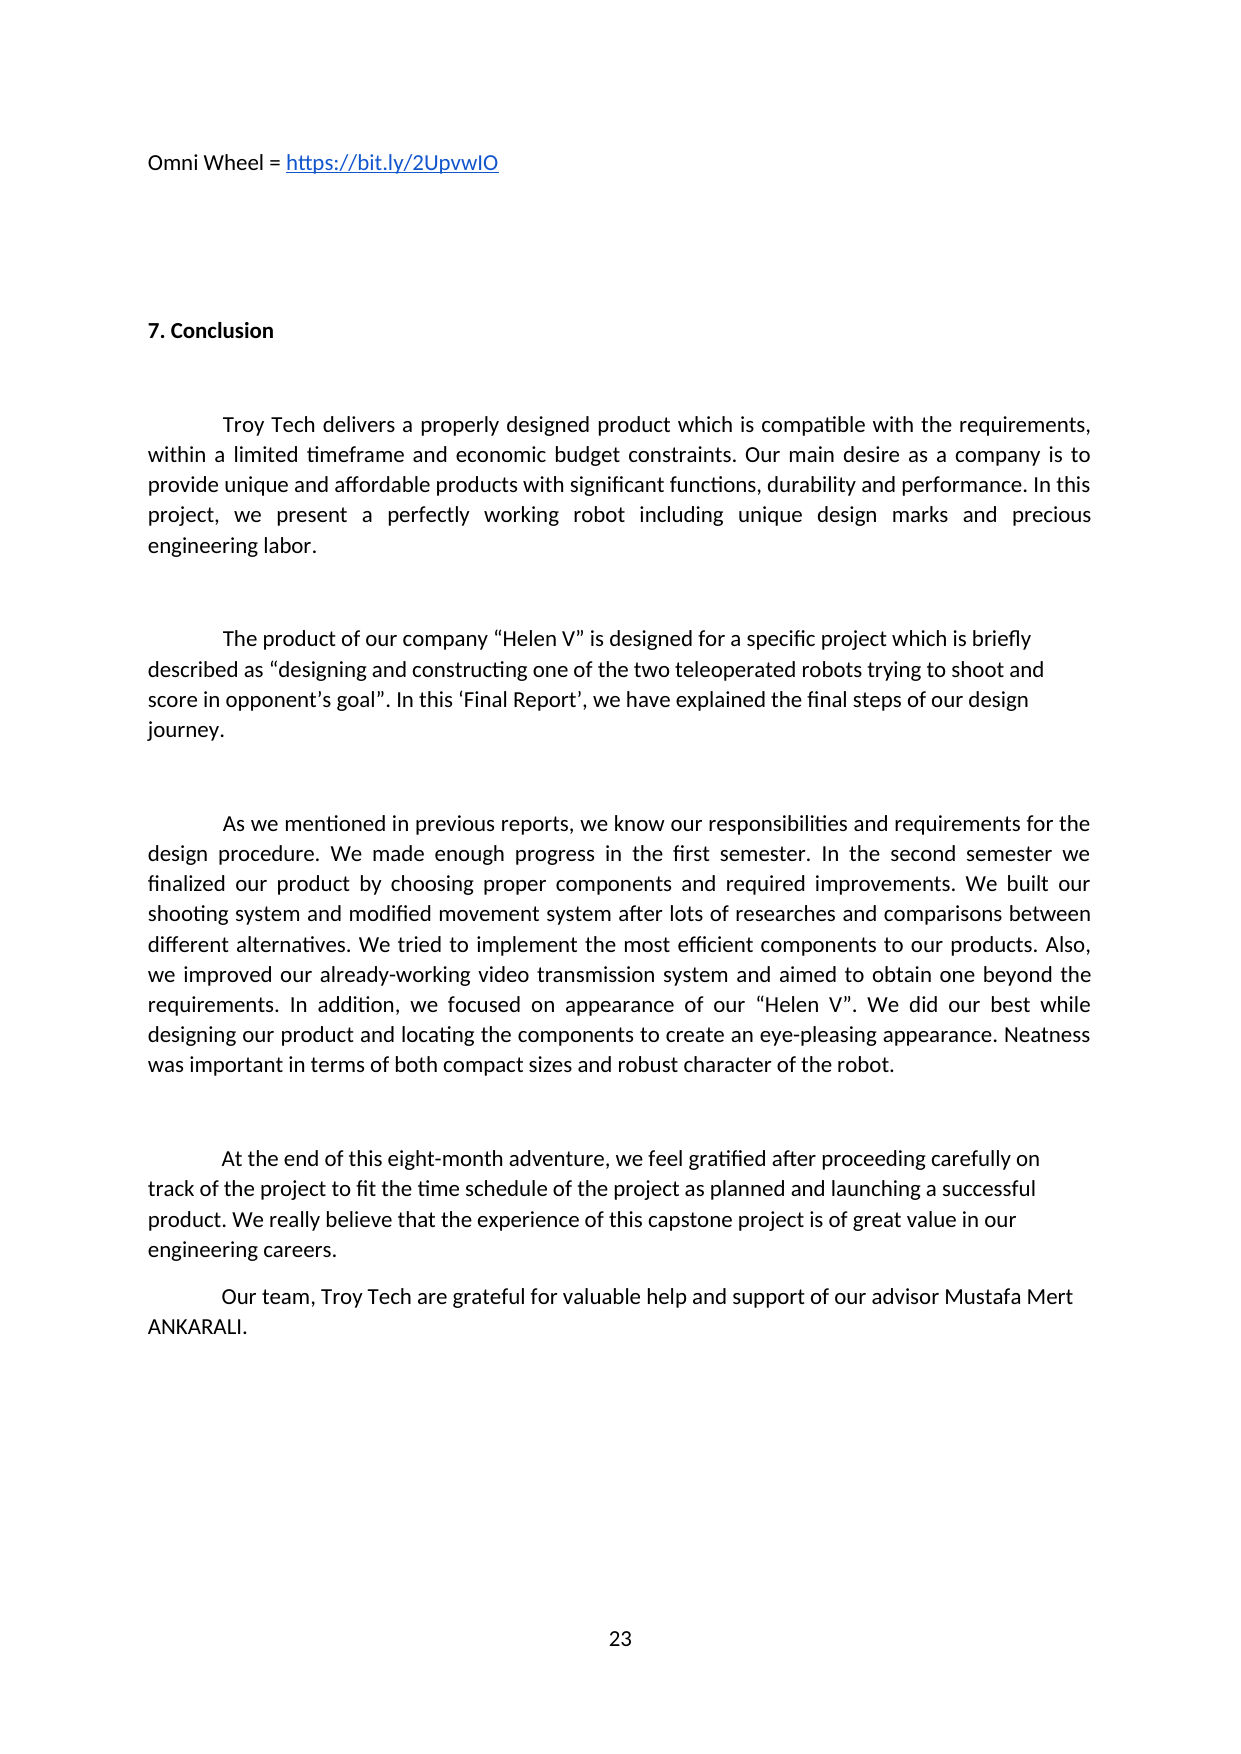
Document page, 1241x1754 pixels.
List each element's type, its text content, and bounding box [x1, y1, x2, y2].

text 7. Conclusion [148, 316, 1093, 344]
text At the end of this eight-month adventure, we feel gratified after proceeding carefully on track of the project to fit the time schedule of the project as planned and launching a successful product. We really believe that the experience of this capstone project is of great value in our engineering careers. [148, 1144, 1093, 1263]
text Omni Wheel = https://bit.ly/2UpvwIO [148, 148, 1093, 176]
text The product of our company “Helen V” is designed for a specific project which is briefly described as “designing and constructing one of the two teleoperated robots trying to shoot and score in opponent’s goal”. In this ‘Final Report’, we have explained the final steps of our design journey. [148, 624, 1093, 743]
text Our team, Troy Tech are grateful for valuable help and support of our advisor Mustafa Mert ANKARALI. [148, 1282, 1093, 1340]
text As we mentioned in previous reports, we know our responsibilities and requirements for the design procedure. We made enough progress in the first semester. In the second semester we finalized our product by choosing proper components and required improvements. We built our shooting system and modified movement system after lots of researches and comparisons between different alternatives. We tried to implement the most efficient components to our products. Also, we improved our already-working video transmission system and aimed to obtain one beyond the requirements. In addition, we focused on appearance of our “Helen V”. We did our best while designing our product and locating the components to create an eye-pleasing appearance. Neatness was important in terms of both compact sizes and robust character of the robot. [148, 809, 1093, 1079]
text Troy Tech delivers a properly designed product which is compatible with the requirements, within a limited timeframe and economic budget constraints. Our main desire as a company is to provide unique and affordable products with significant functions, durability and performance. In this project, we present a perfectly working robot including unique design marks and precious engineering labor. [148, 410, 1093, 559]
